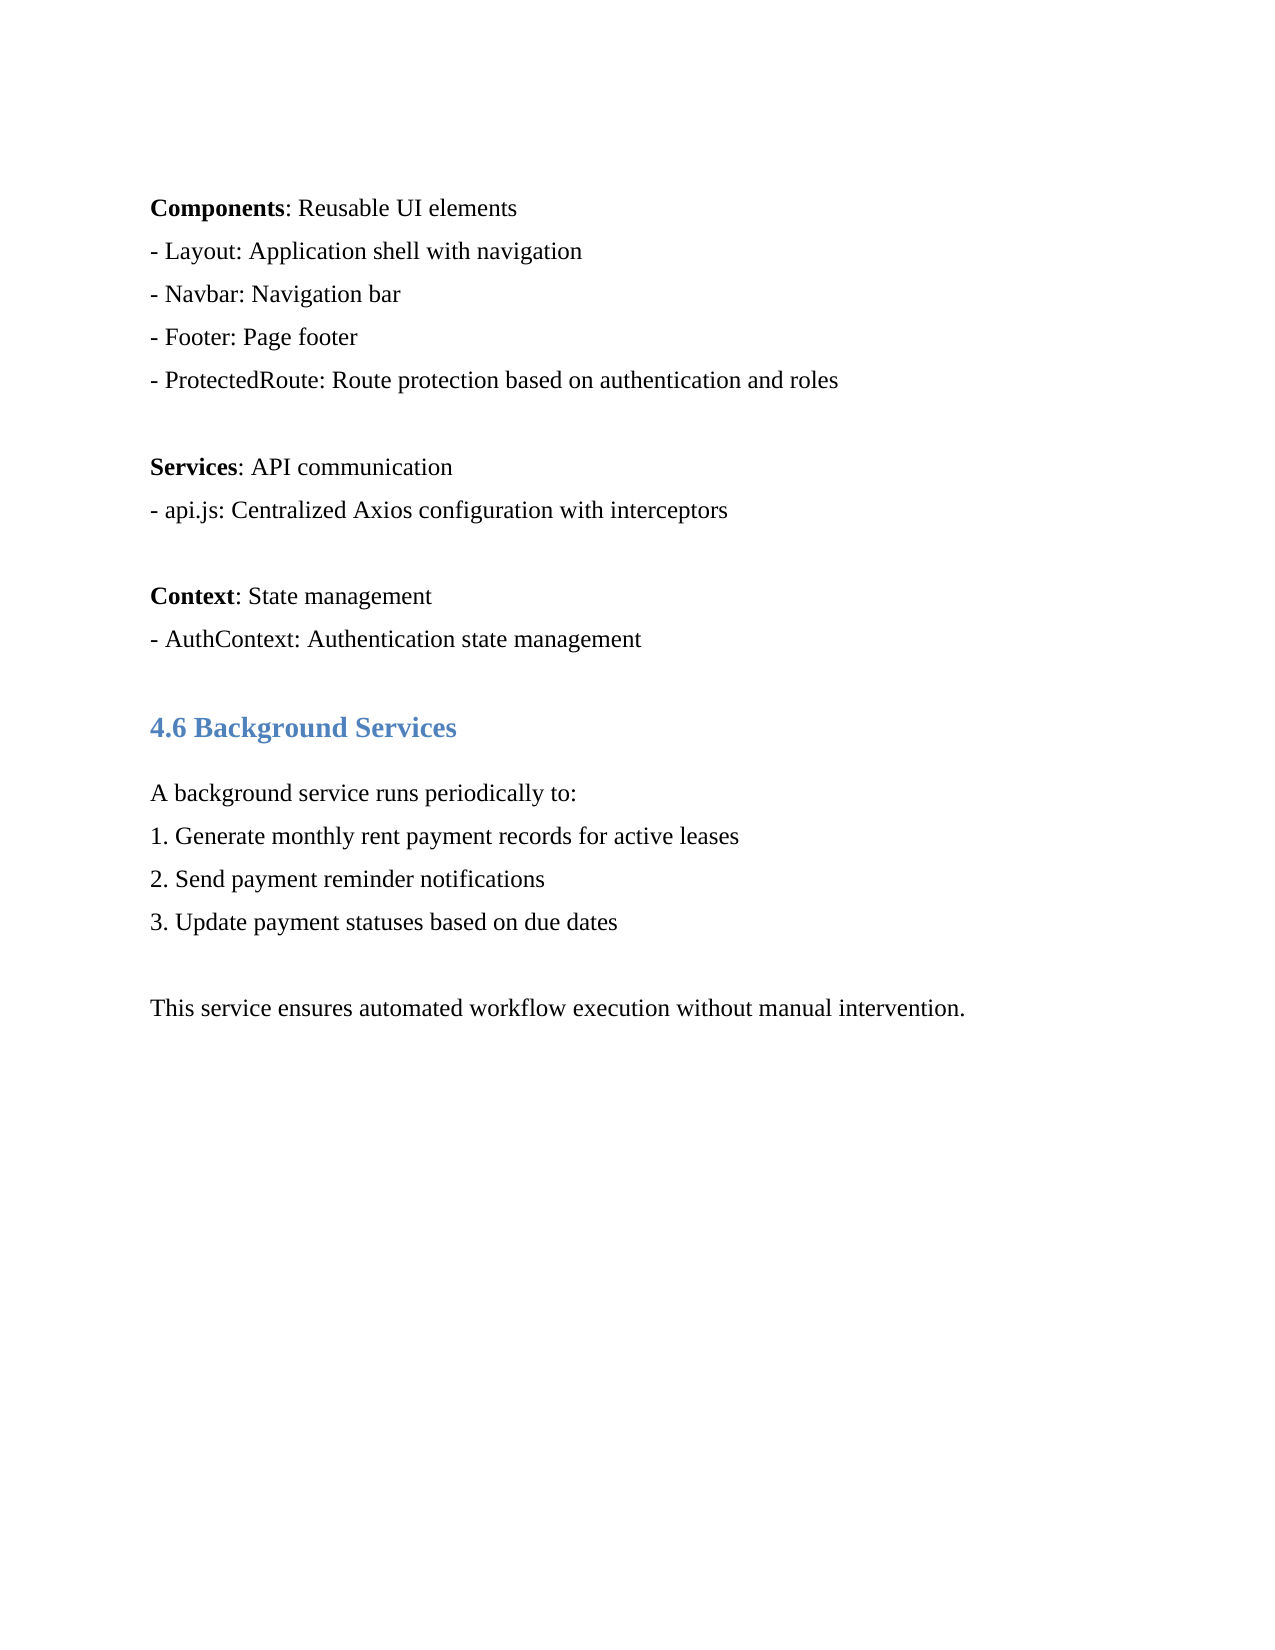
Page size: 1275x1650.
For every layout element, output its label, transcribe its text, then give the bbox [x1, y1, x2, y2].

text Context: State management [150, 581, 1125, 610]
text - Footer: Page footer [150, 322, 1125, 351]
text - ProtectedRoute: Route protection based on authentication and roles [150, 366, 1125, 394]
text - AuthContext: Authentication state management [150, 624, 1125, 653]
text 2. Send payment reminder notifications [150, 864, 1125, 893]
text - Layout: Application shell with navigation [150, 236, 1125, 265]
text A background service runs periodically to: [150, 778, 1125, 806]
text - api.js: Centralized Axios configuration with interceptors [150, 495, 1125, 524]
text - Navbar: Navigation bar [150, 279, 1125, 308]
text Components: Reusable UI elements [150, 193, 1125, 222]
text This service ensures automated workflow execution without manual intervention. [150, 993, 1125, 1022]
text 4.6 Background Services [150, 711, 1125, 744]
text 3. Update payment statuses based on due dates [150, 907, 1125, 936]
text 1. Generate monthly rent payment records for active leases [150, 821, 1125, 849]
text Services: API communication [150, 452, 1125, 481]
